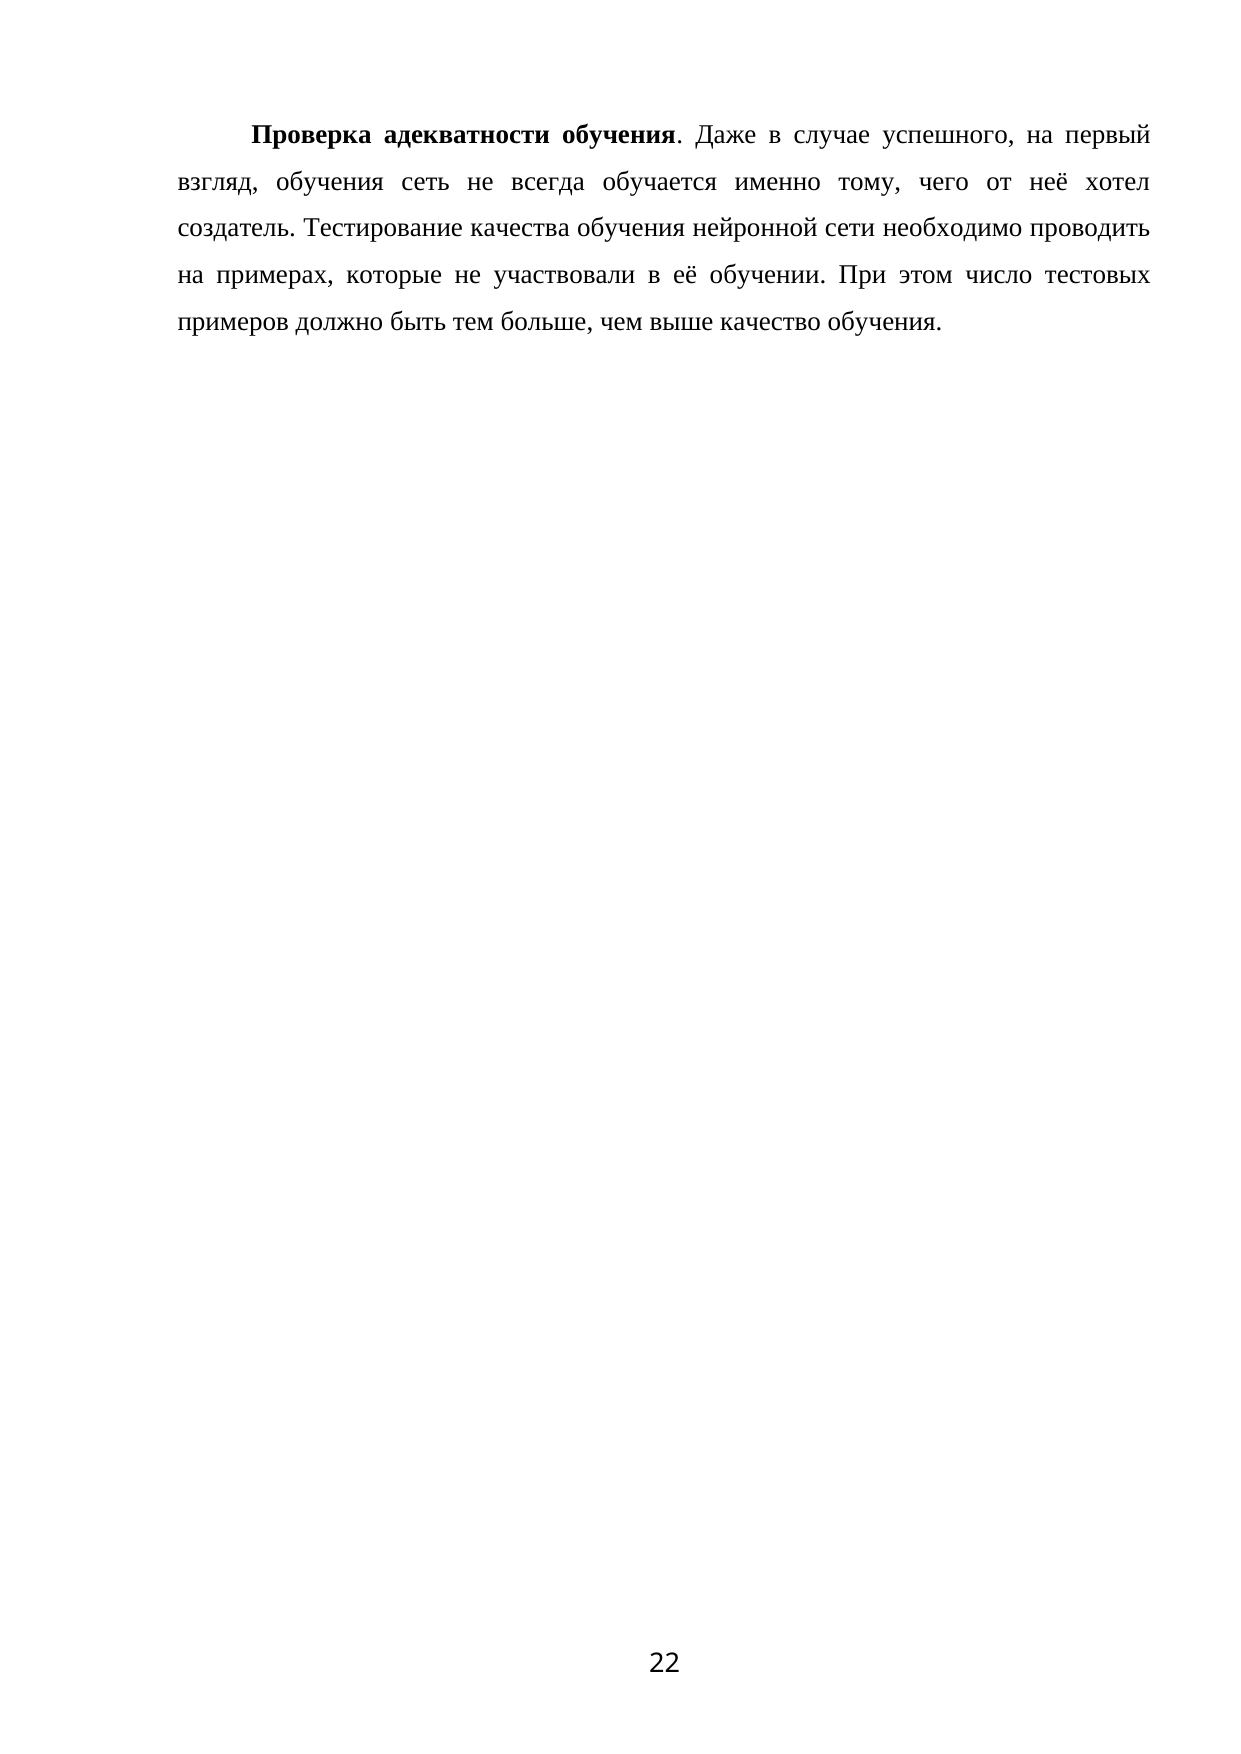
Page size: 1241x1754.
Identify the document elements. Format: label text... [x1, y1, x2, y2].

text Проверка адекватности обучения. Даже в случае успешного, на первый взгляд, обучения сеть не всегда обучается именно тому, чего от неё хотел создатель. Тестирование качества обучения нейронной сети необходимо проводить на примерах, которые не участвовали в её обучении. При этом число тестовых примеров должно быть тем больше, чем выше качество обучения. [177, 118, 1152, 336]
